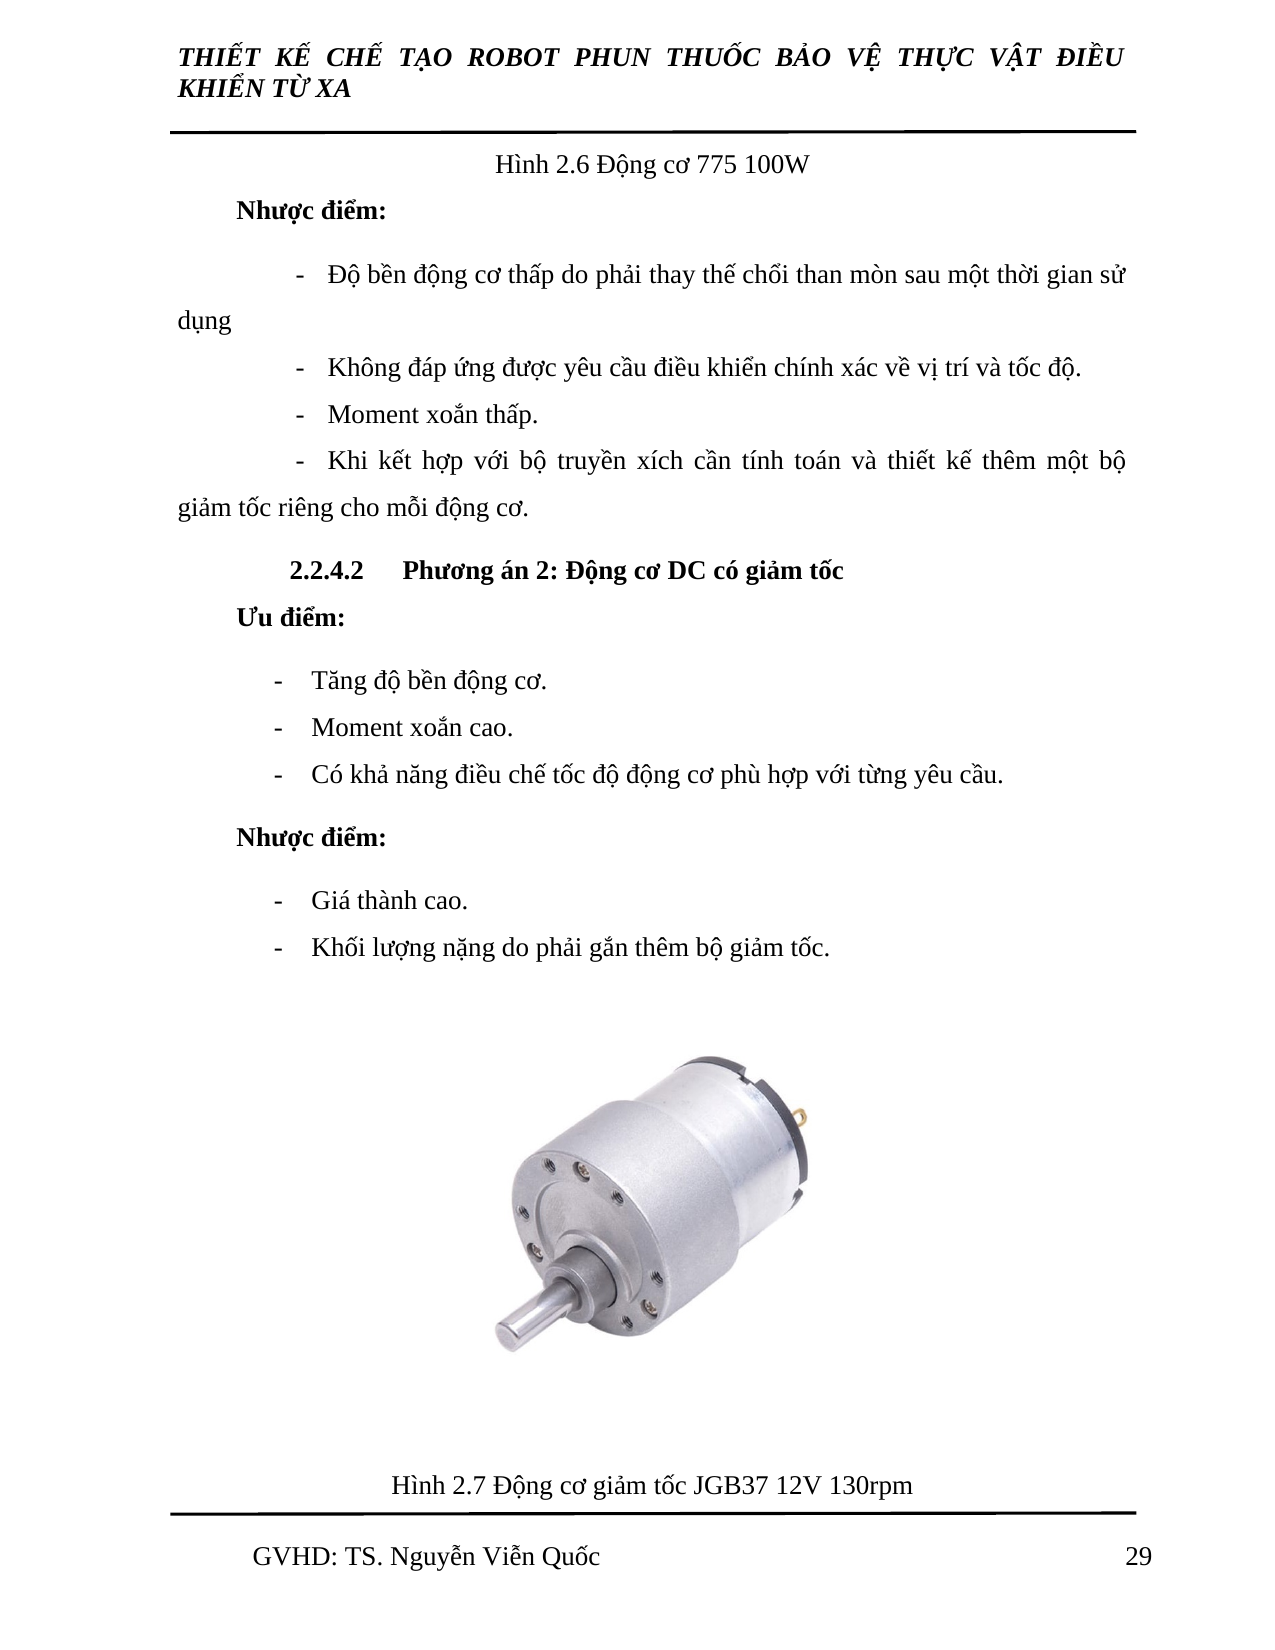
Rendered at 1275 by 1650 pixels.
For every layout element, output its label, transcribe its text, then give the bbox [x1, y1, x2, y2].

list Độ bền động cơ thấp do phải thay thế chổi than mòn sau một thời gian sử dụng [177, 258, 1127, 336]
list Khi kết hợp với bộ truyền xích cần tính toán và thiết kế thêm một bộ giảm tốc riêng cho mỗi động cơ. [177, 444, 1127, 522]
list Tăng độ bền động cơ. [274, 664, 1127, 696]
text Nhược điểm: [177, 194, 1127, 226]
subtitle Phương án 2: Động cơ DC có giảm tốc [289, 554, 1127, 586]
list Moment xoắn thấp. [177, 398, 1127, 429]
list Moment xoắn cao. [274, 711, 1127, 742]
list Có khả năng điều chế tốc độ động cơ phù hợp với từng yêu cầu. [274, 758, 1127, 789]
picture [438, 990, 870, 1422]
list Không đáp ứng được yêu cầu điều khiển chính xác về vị trí và tốc độ. [177, 351, 1127, 382]
subtitle Hình 2.6 Động cơ 775 100W [177, 148, 1127, 179]
text Ưu điểm: [177, 601, 1127, 632]
text Nhược điểm: [177, 821, 1127, 852]
list Giá thành cao. [274, 884, 1127, 916]
list Khối lượng nặng do phải gắn thêm bộ giảm tốc. [274, 931, 1127, 962]
